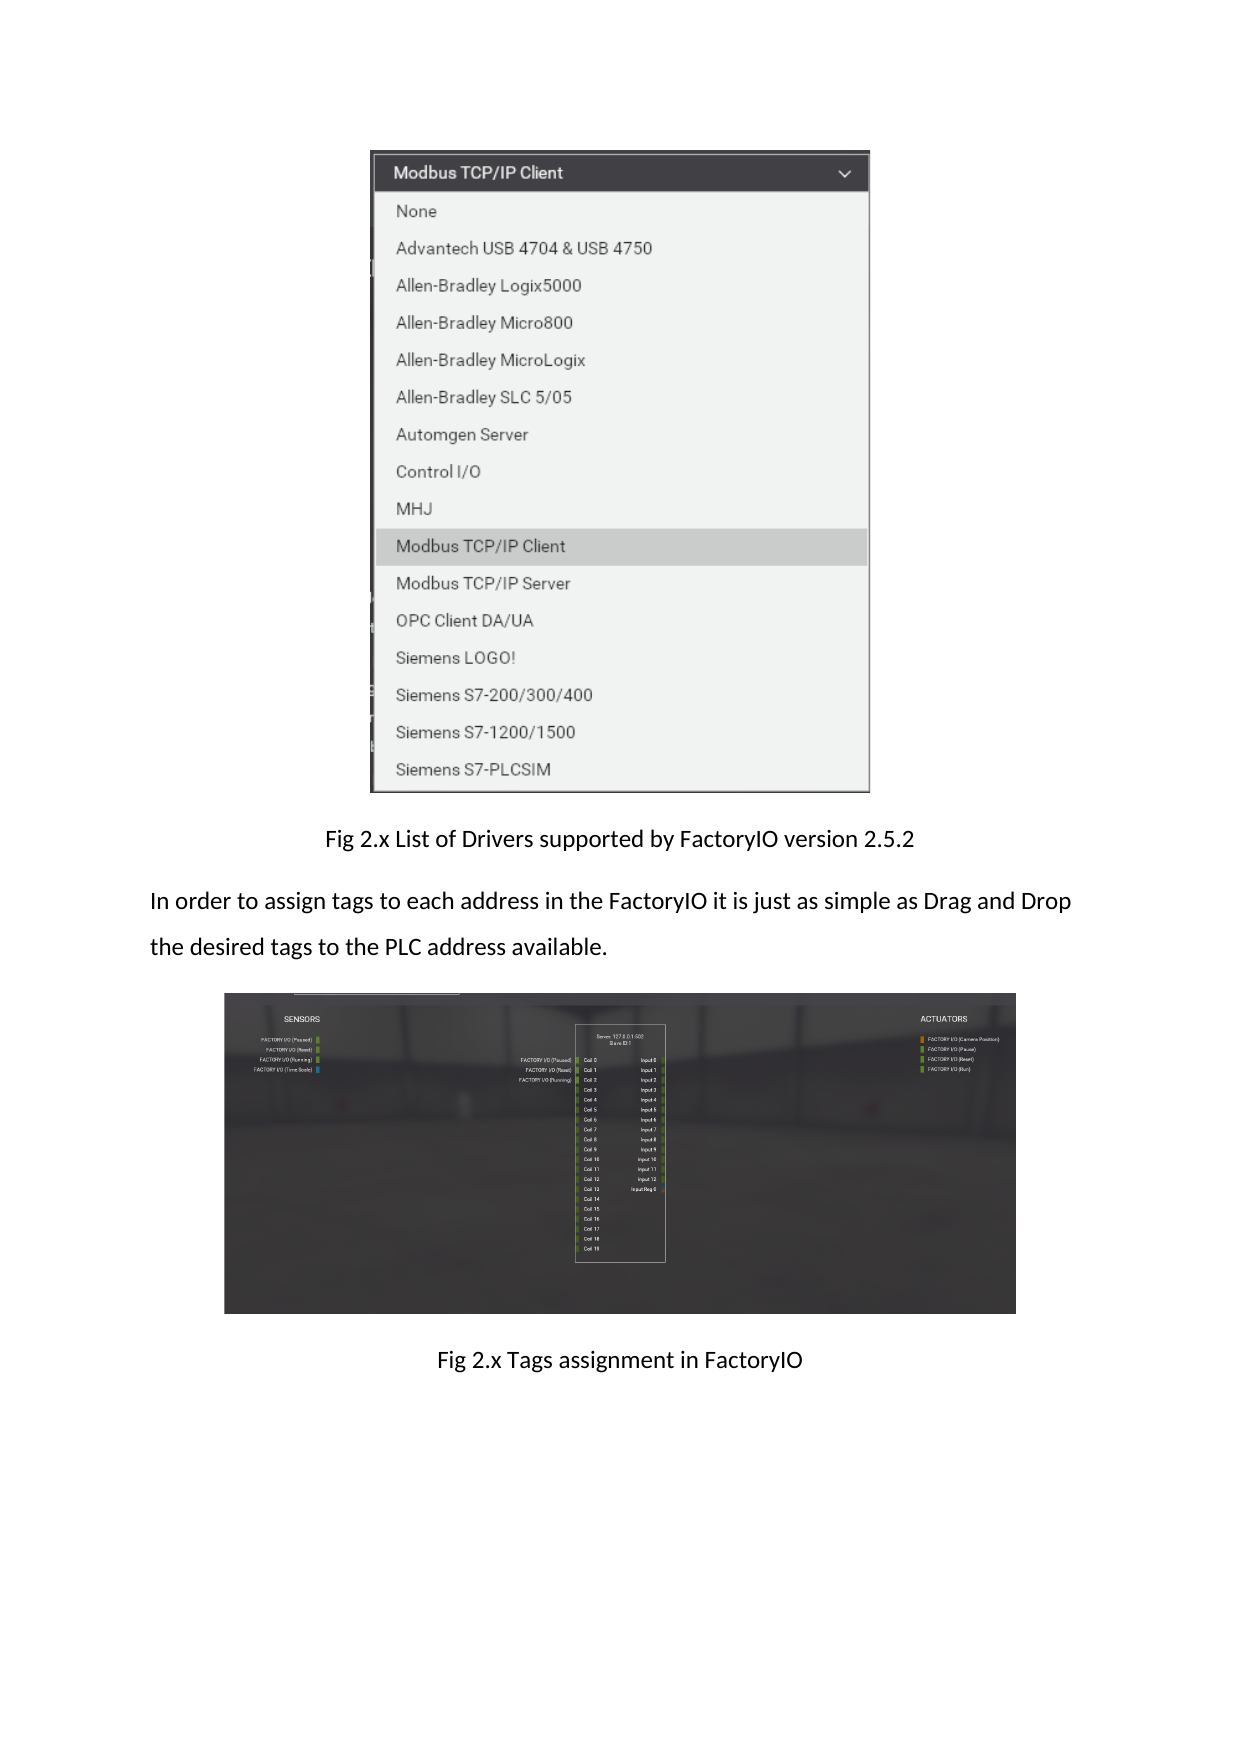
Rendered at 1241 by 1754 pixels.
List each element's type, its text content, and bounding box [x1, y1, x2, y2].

text In order to assign tags to each address in the FactoryIO it is just as simple as Drag and Drop the desired tags to the PLC address available. [150, 886, 1090, 962]
picture [224, 993, 1016, 1314]
text Fig 2.x Tags assignment in FactoryIO [150, 1344, 1090, 1375]
picture [370, 150, 871, 793]
text Fig 2.x List of Drivers supported by FactoryIO version 2.5.2 [150, 823, 1090, 854]
